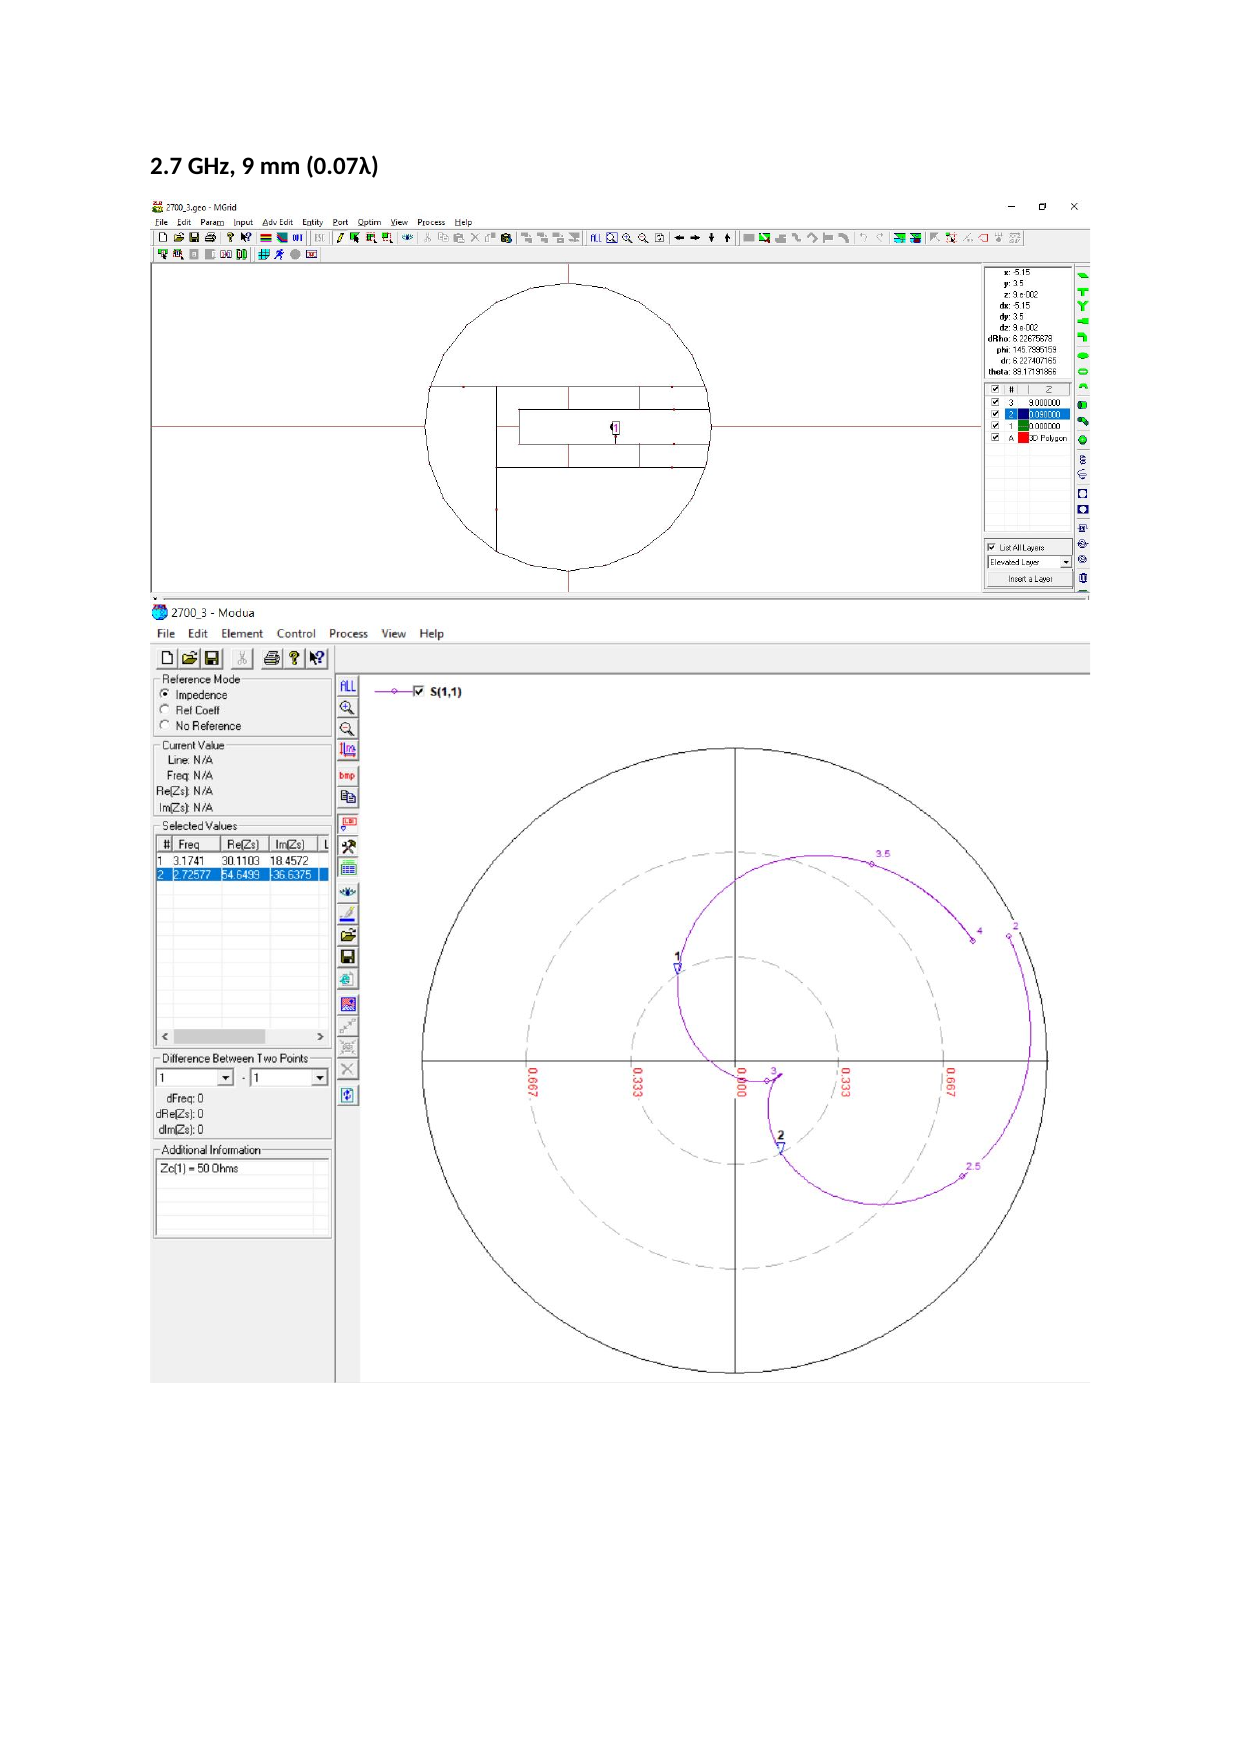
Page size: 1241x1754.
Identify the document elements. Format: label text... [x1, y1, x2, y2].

picture [150, 199, 1091, 600]
picture [150, 601, 1091, 1383]
text 2.7 GHz, 9 mm (0.07λ) [150, 150, 1090, 181]
